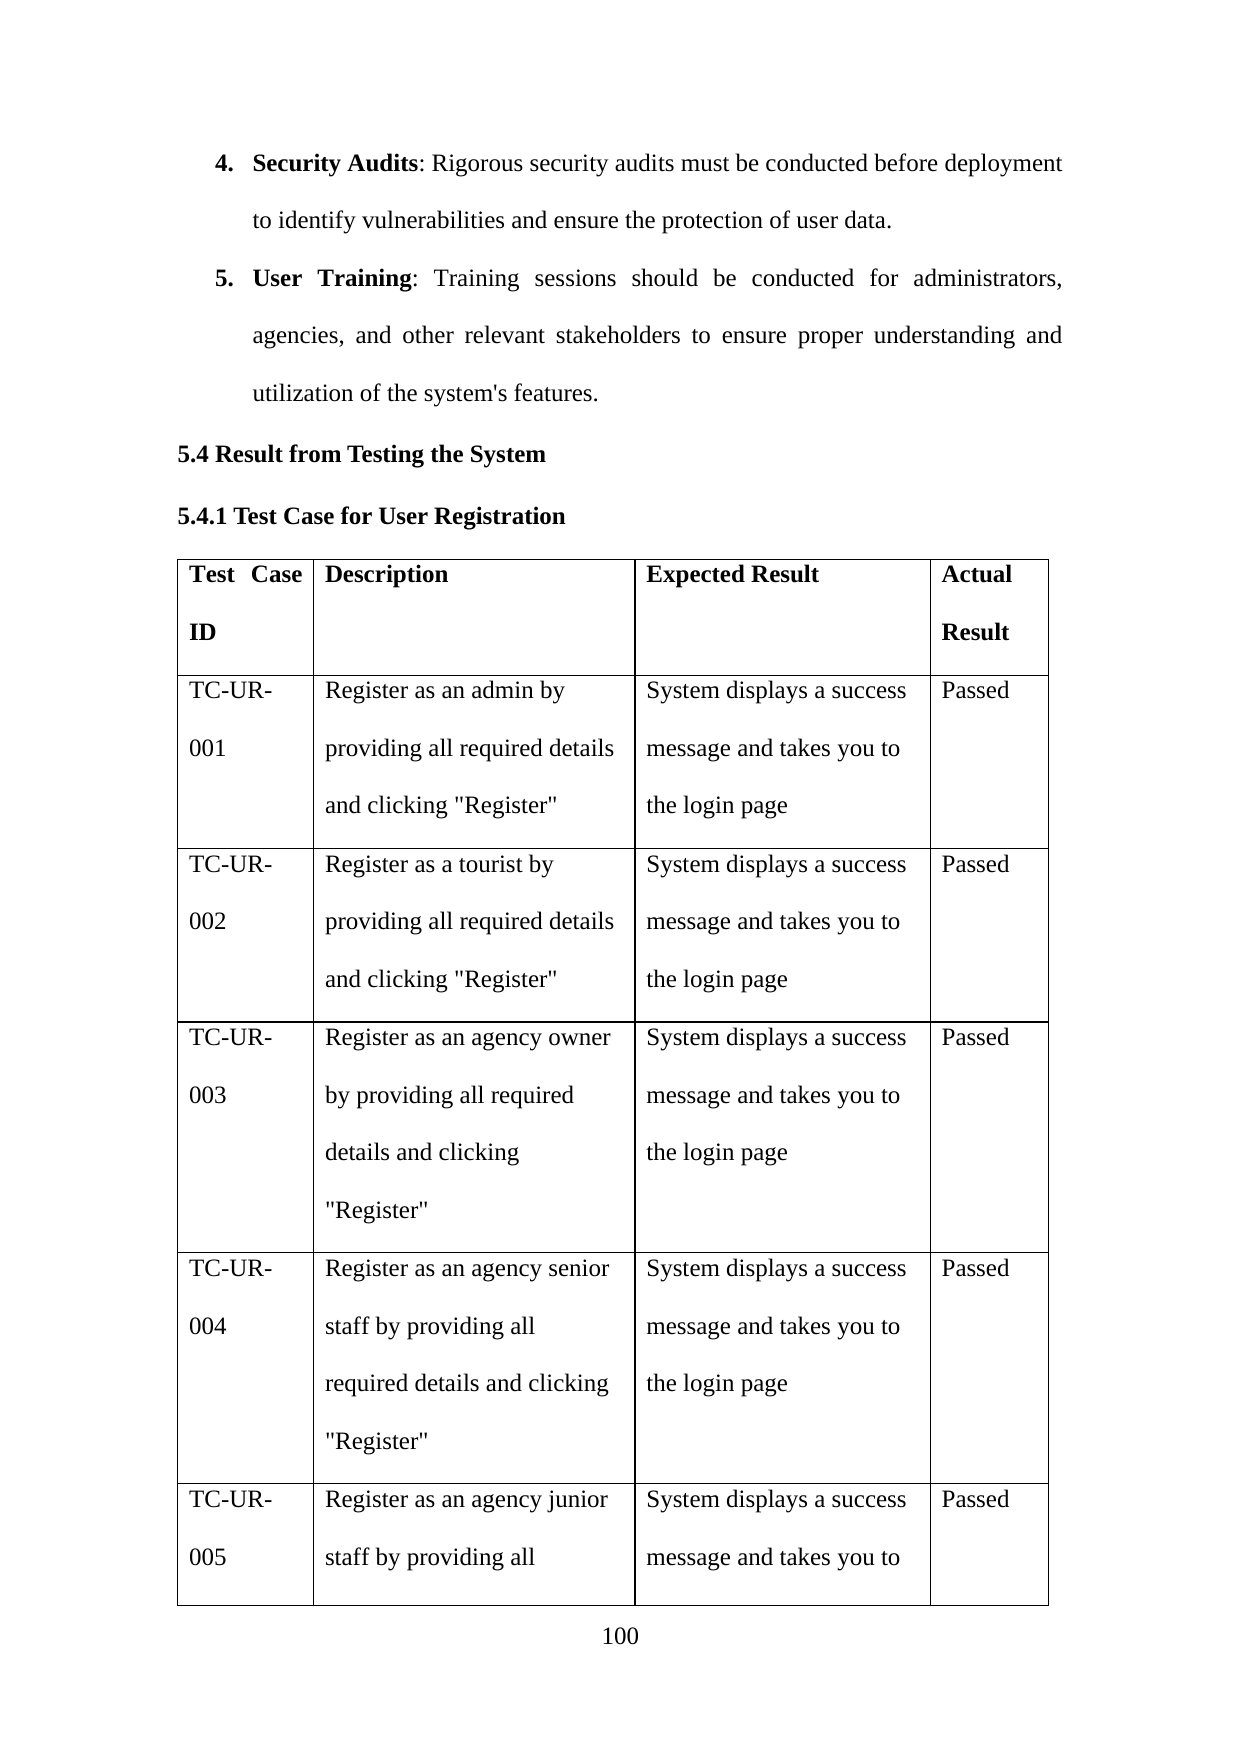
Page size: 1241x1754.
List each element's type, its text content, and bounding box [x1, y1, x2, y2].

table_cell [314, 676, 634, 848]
subtitle 5.4.1 Test Case for User Registration [177, 501, 1063, 530]
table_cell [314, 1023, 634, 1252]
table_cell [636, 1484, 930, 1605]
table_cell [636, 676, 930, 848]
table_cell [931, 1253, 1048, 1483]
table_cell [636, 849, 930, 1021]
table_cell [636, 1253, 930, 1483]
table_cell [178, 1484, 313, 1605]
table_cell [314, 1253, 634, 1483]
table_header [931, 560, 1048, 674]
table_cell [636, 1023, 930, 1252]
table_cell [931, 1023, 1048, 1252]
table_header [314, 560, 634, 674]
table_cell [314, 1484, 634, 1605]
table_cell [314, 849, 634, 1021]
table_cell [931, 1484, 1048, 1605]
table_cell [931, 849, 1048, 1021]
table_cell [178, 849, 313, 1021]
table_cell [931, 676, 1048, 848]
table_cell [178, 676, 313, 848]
list User Training: Training sessions should be conducted for administrators, agencies, and other relevant stakeholders to ensure proper understanding and utilization of the system's features. [215, 263, 1063, 406]
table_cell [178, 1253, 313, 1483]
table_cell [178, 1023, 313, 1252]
subtitle 5.4 Result from Testing the System [177, 439, 1063, 468]
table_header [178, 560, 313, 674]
list Security Audits: Rigorous security audits must be conducted before deployment to identify vulnerabilities and ensure the protection of user data. [215, 148, 1063, 234]
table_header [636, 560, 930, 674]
